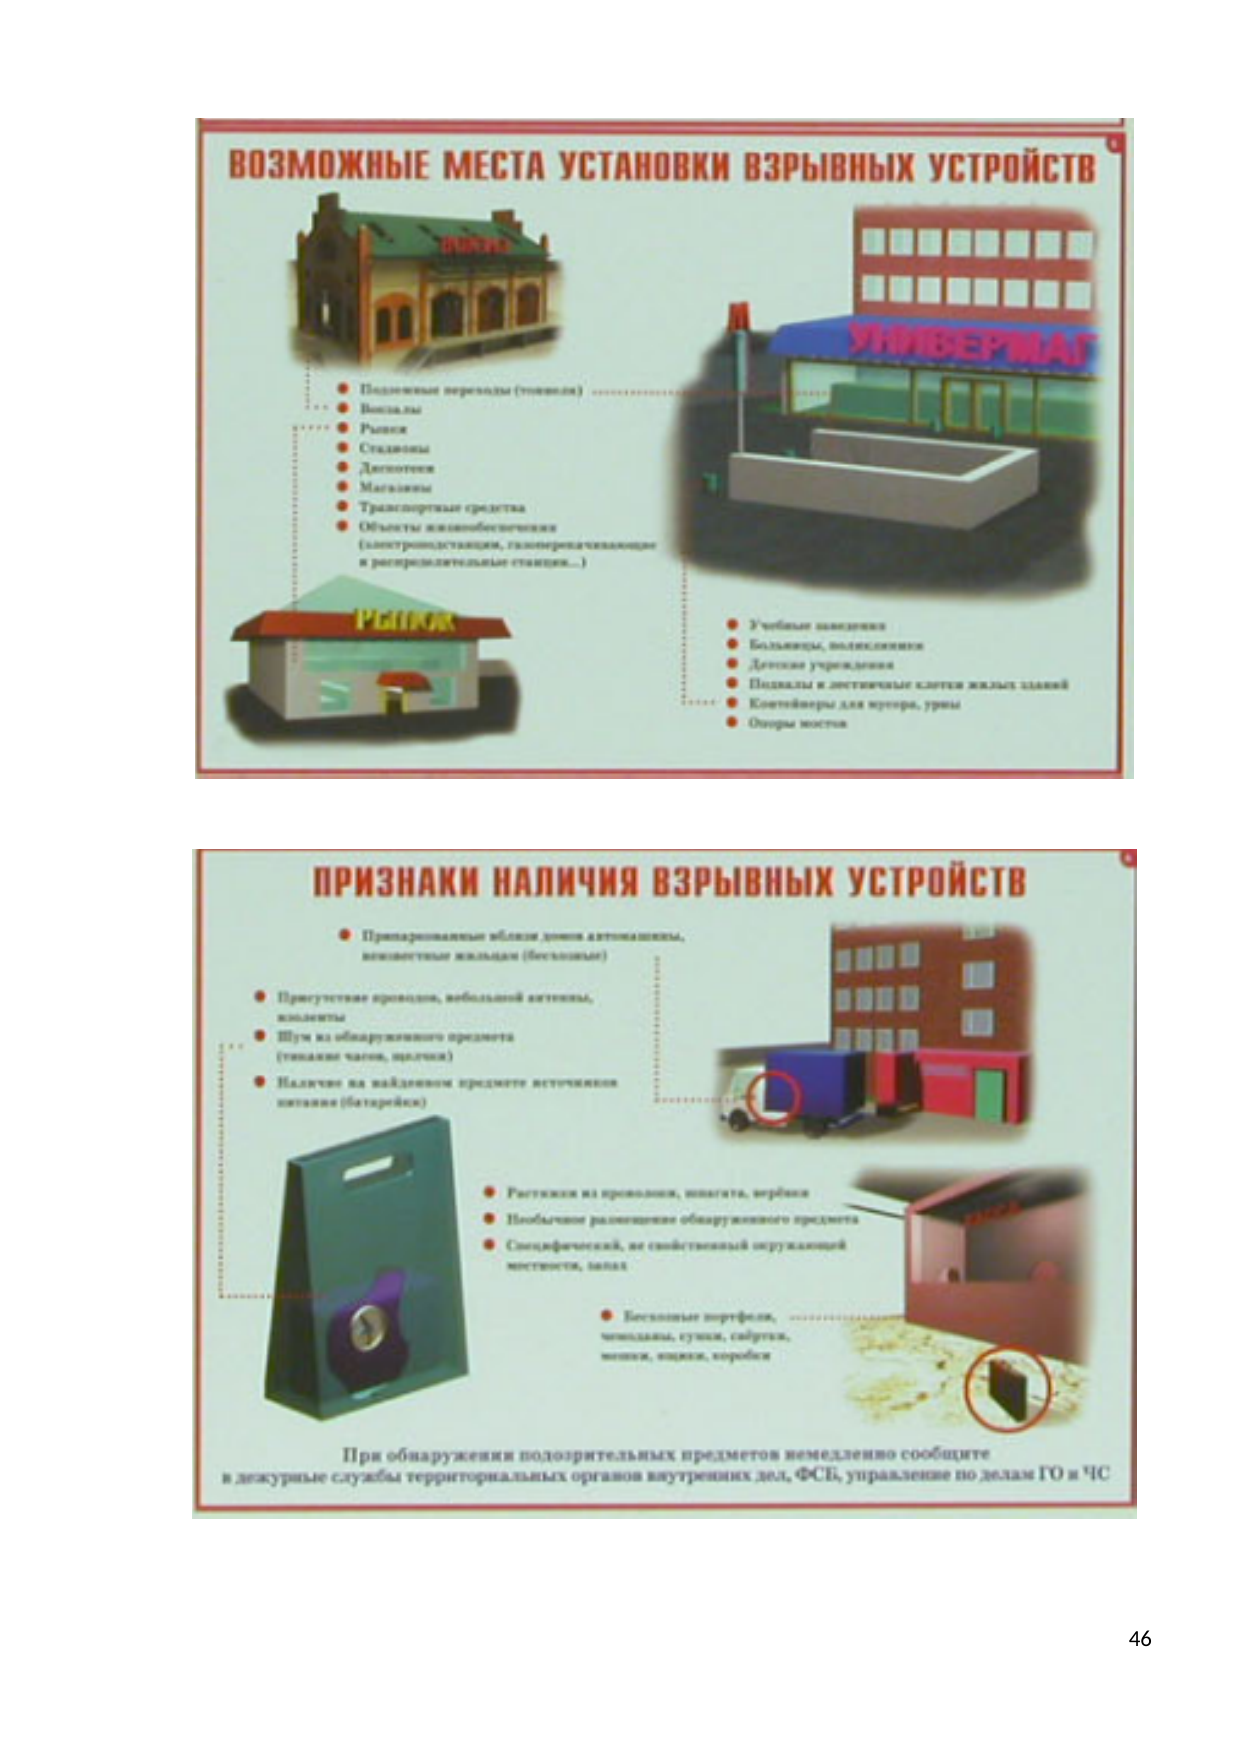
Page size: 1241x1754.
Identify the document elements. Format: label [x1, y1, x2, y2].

picture [195, 118, 1134, 779]
picture [192, 849, 1137, 1519]
